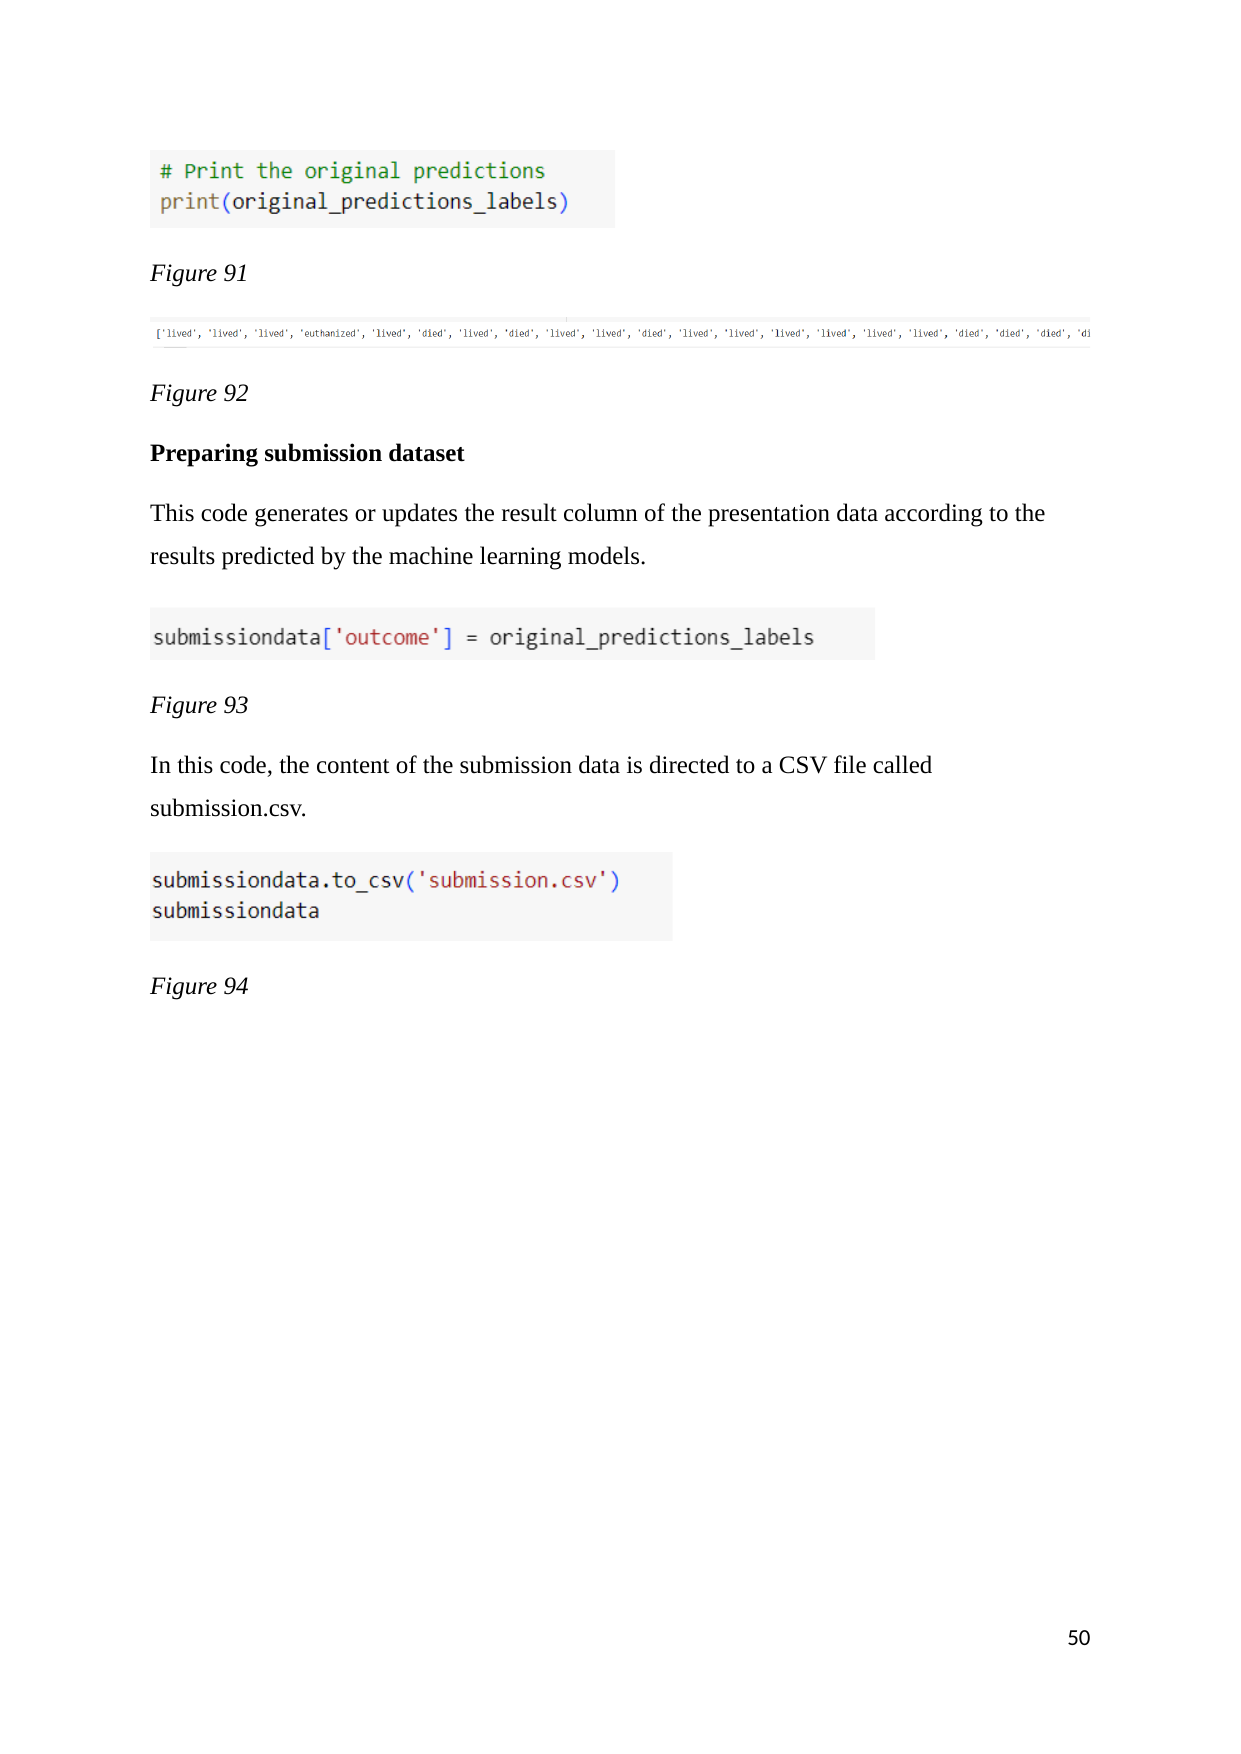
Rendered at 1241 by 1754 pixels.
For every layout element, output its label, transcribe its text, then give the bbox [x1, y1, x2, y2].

picture [150, 317, 1091, 348]
text Figure 91 [150, 258, 1090, 287]
text Figure 93 [150, 690, 1090, 719]
picture [150, 150, 615, 228]
text This code generates or updates the result column of the presentation data according to the results predicted by the machine learning models. [150, 498, 1090, 570]
text Figure 92 [150, 378, 1090, 407]
text In this code, the content of the submission data is directed to a CSV file called submission.csv. [150, 750, 1090, 822]
picture [150, 600, 876, 660]
text Preparing submission dataset [150, 438, 1090, 467]
picture [150, 852, 673, 941]
text Figure 94 [150, 971, 1090, 1000]
